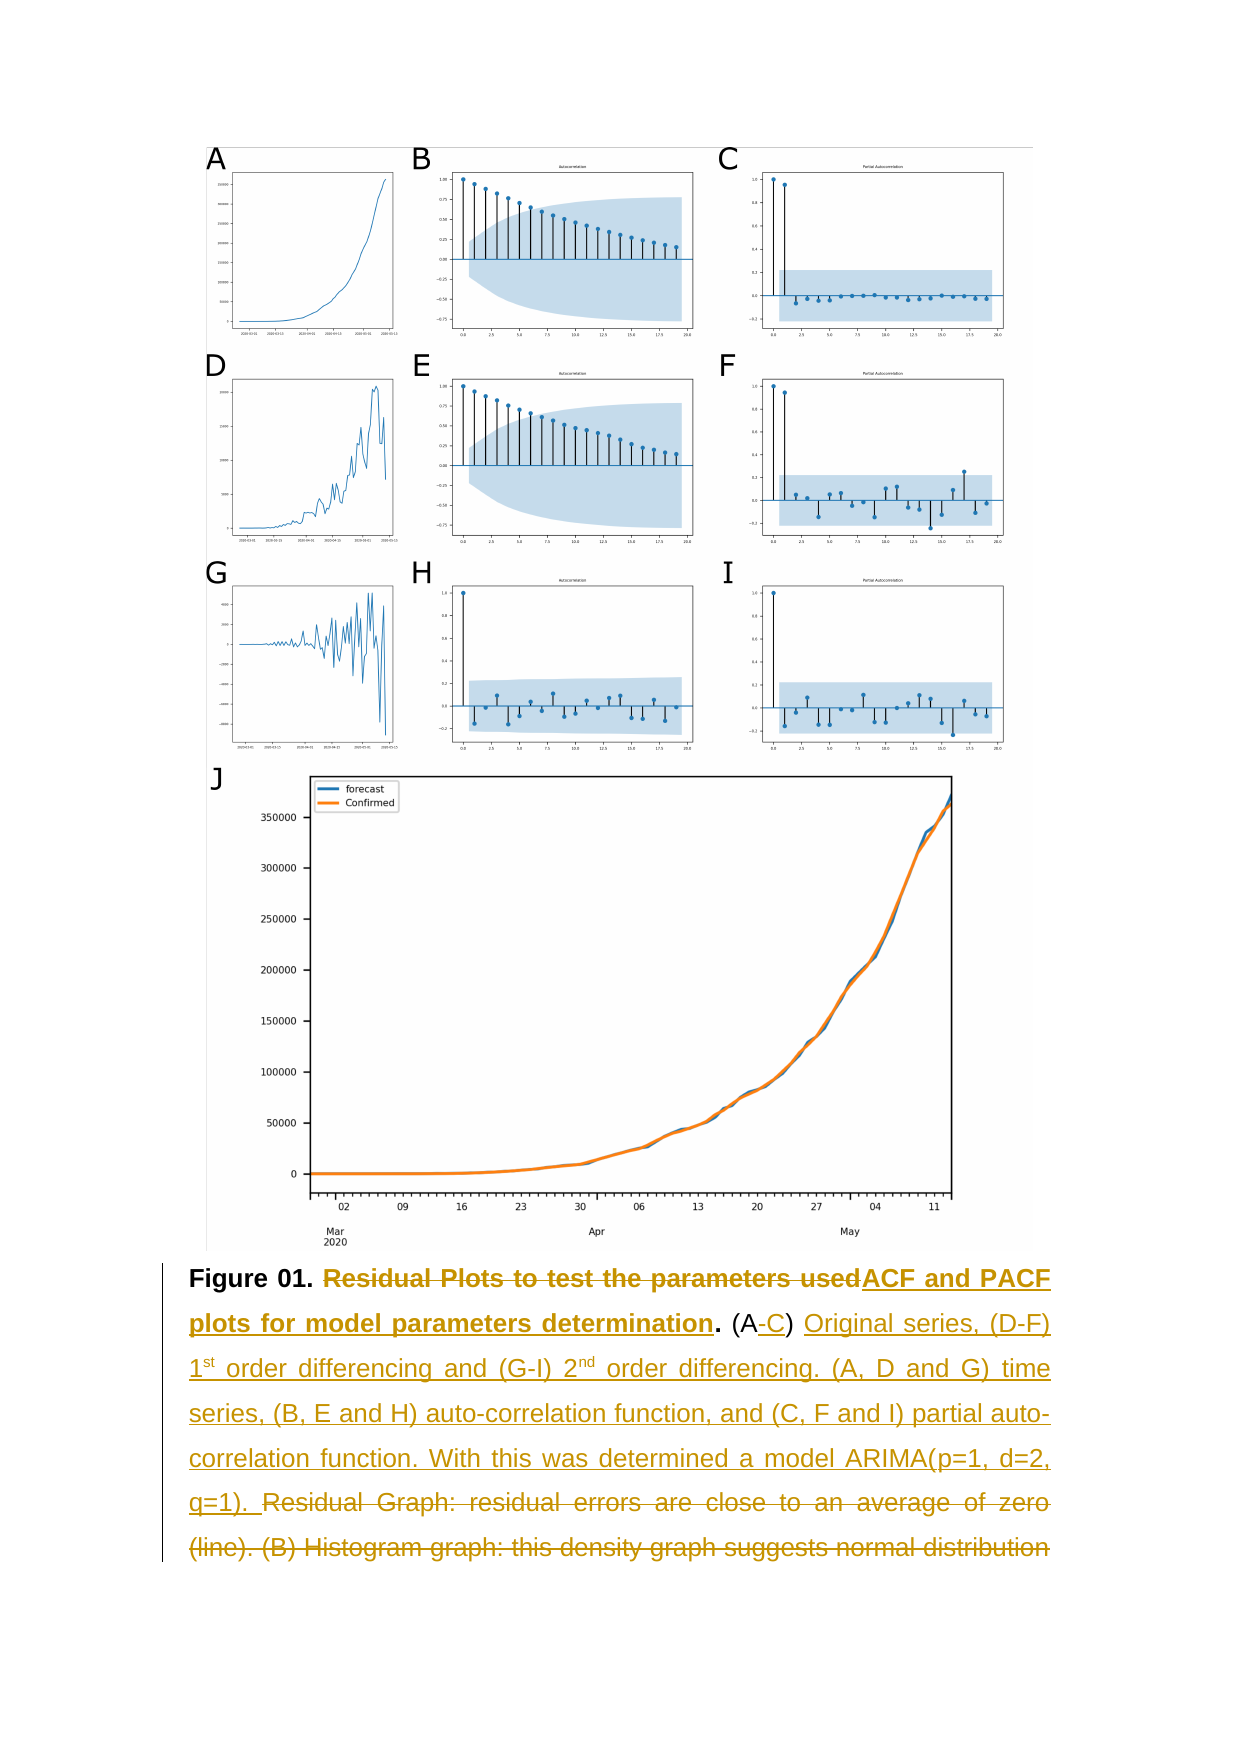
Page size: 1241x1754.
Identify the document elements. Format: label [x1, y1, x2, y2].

table_cell [177, 1264, 1062, 1562]
picture [206, 147, 1033, 1251]
table_header [177, 148, 1062, 1263]
